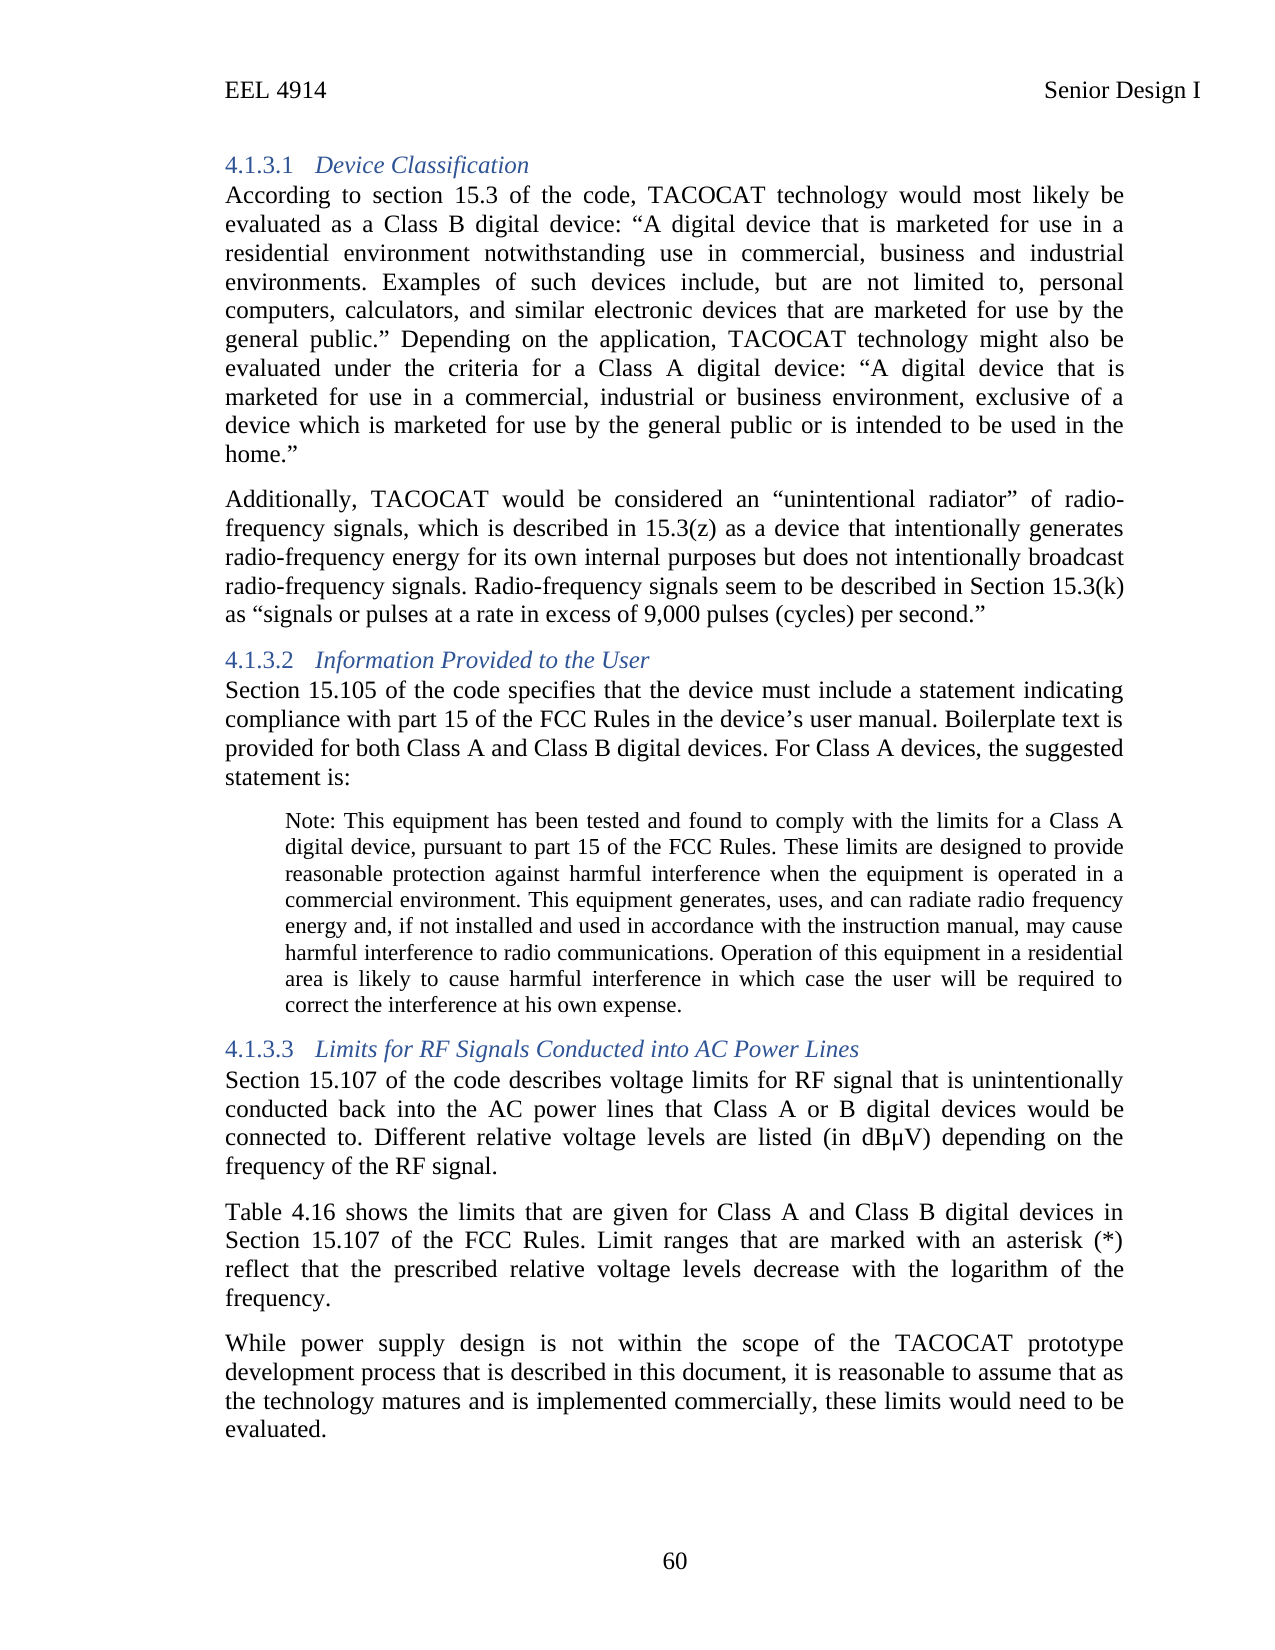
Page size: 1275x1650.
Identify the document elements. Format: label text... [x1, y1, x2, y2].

text Section 15.107 of the code describes voltage limits for RF signal that is unintentionally conducted back into the AC power lines that Class A or B digital devices would be connected to. Different relative voltage levels are listed (in dBμV) depending on the frequency of the RF signal. [225, 1065, 1125, 1180]
text According to section 15.3 of the code, TACOCAT technology would most likely be evaluated as a Class B digital device: “A digital device that is marketed for use in a residential environment notwithstanding use in commercial, business and industrial environments. Examples of such devices include, but are not limited to, personal computers, calculators, and similar electronic devices that are marketed for use by the general public.” Depending on the application, TACOCAT technology might also be evaluated under the criteria for a Class A digital device: “A digital device that is marketed for use in a commercial, industrial or business environment, exclusive of a device which is marketed for use by the general public or is intended to be used in the home.” [225, 180, 1125, 468]
text While power supply design is not within the scope of the TACOCAT prototype development process that is described in this document, it is reasonable to assume that as the technology matures and is implemented commercially, these limits would need to be evaluated. [225, 1328, 1125, 1443]
subtitle Information Provided to the User [225, 645, 1125, 674]
text Section 15.105 of the code specifies that the device must include a statement indicating compliance with part 15 of the FCC Rules in the device’s user manual. Boilerplate text is provided for both Class A and Class B digital devices. For Class A devices, the suggested statement is: [225, 675, 1125, 790]
subtitle Limits for RF Signals Conducted into AC Power Lines [225, 1034, 1125, 1063]
text Note: This equipment has been tested and found to comply with the limits for a Class A digital device, pursuant to part 15 of the FCC Rules. These limits are designed to provide reasonable protection against harmful interference when the equipment is operated in a commercial environment. This equipment generates, uses, and can radiate radio frequency energy and, if not installed and used in accordance with the instruction manual, may cause harmful interference to radio communications. Operation of this equipment in a residential area is likely to cause harmful interference in which case the user will be required to correct the interference at his own expense. [285, 807, 1125, 1018]
text Additionally, TACOCAT would be considered an “unintentional radiator” of radio-frequency signals, which is described in 15.3(z) as a device that intentionally generates radio-frequency energy for its own internal purposes but does not intentionally broadcast radio-frequency signals. Radio-frequency signals seem to be described in Section 15.3(k) as “signals or pulses at a rate in excess of 9,000 pulses (cycles) per second.” [225, 484, 1125, 628]
subtitle Device Classification [225, 150, 1125, 179]
